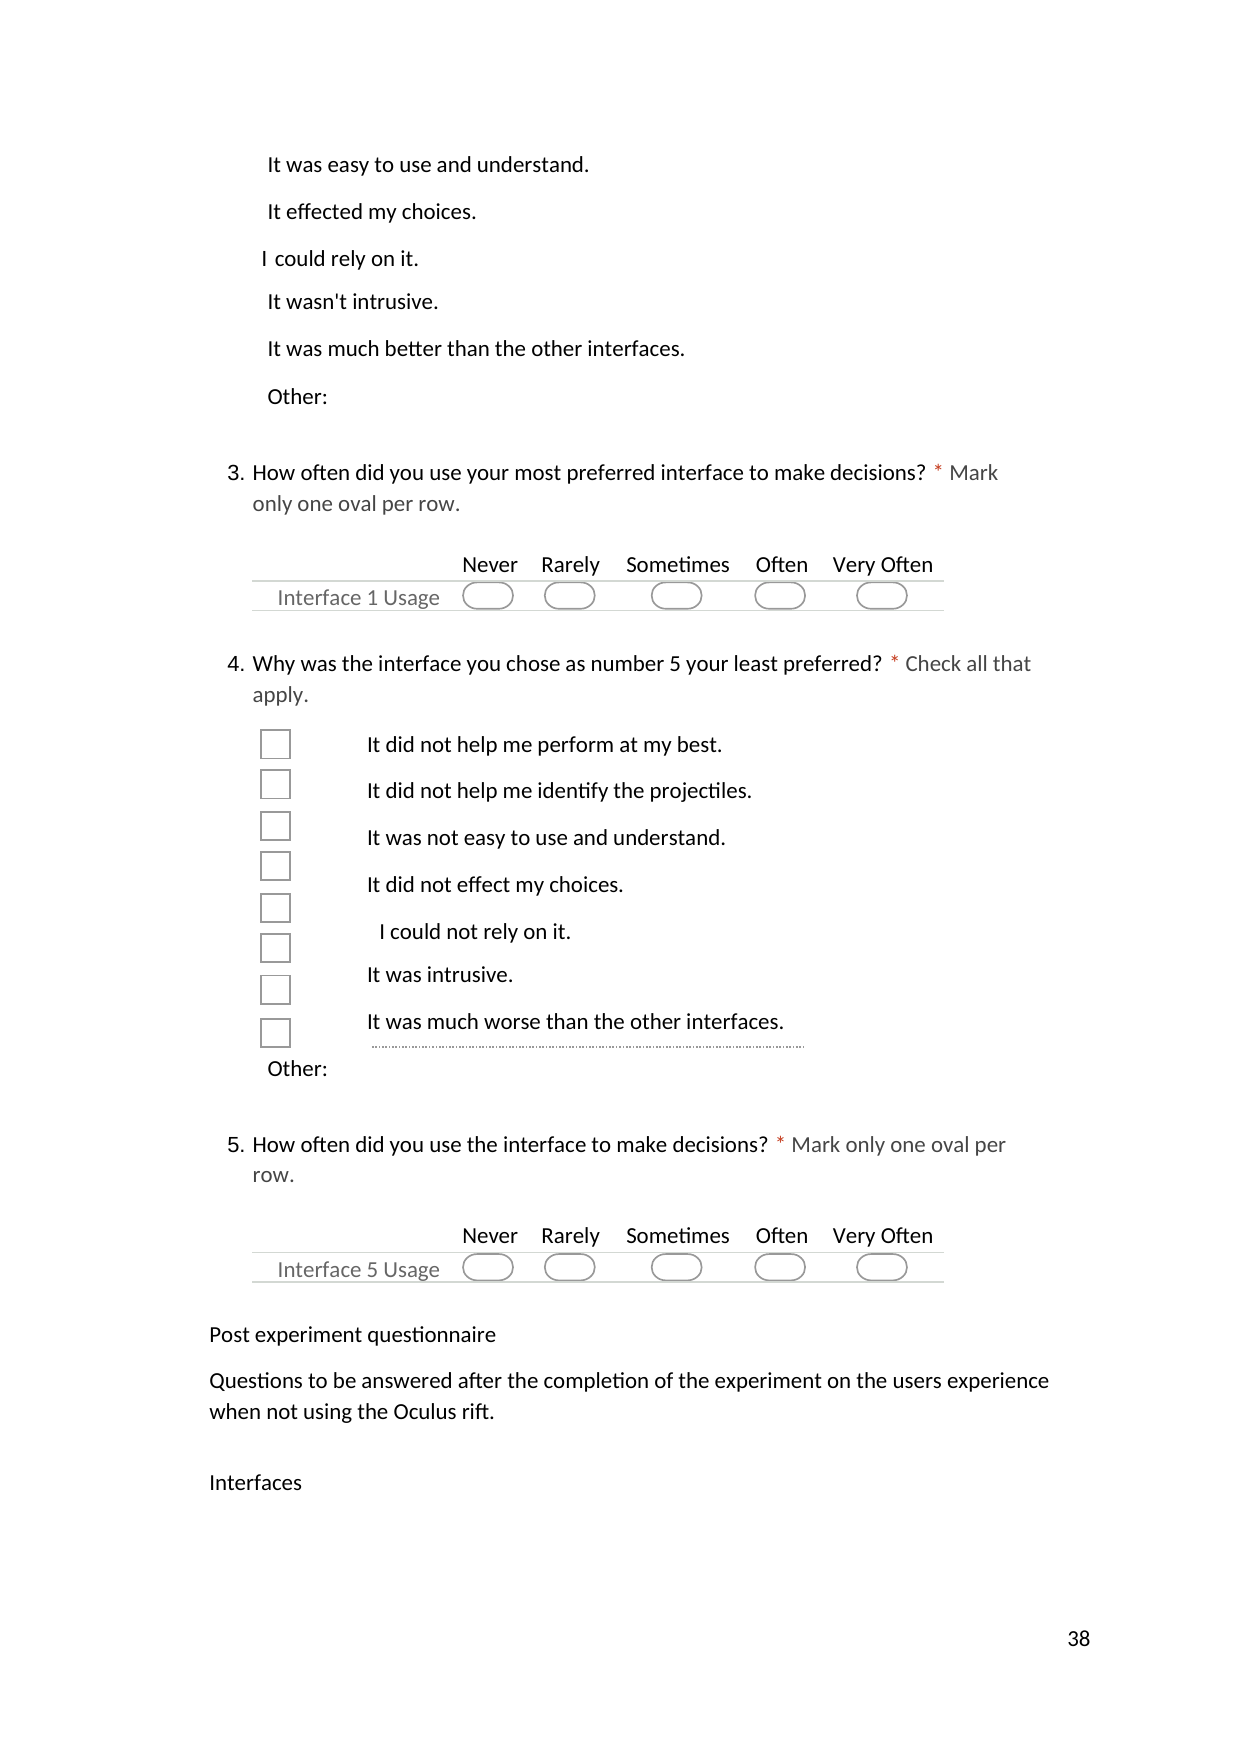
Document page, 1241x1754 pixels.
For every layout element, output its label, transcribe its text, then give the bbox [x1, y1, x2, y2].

text It effected my choices. [262, 197, 1041, 225]
text It was intrusive. [262, 961, 1041, 989]
list How often did you use the interface to make decisions? * Mark only one oval per row. [227, 1130, 1041, 1188]
list Why was the interface you chose as number 5 your least preferred? * Check all that apply. [227, 649, 1041, 708]
text Interfaces [209, 1468, 1090, 1496]
text It did not effect my choices. [262, 870, 1041, 898]
list could rely on it. [261, 244, 1041, 272]
text I could not rely on it. [274, 917, 1041, 945]
text Other: [262, 382, 1041, 410]
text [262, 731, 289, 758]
text Never Rarely Sometimes Often Very Often [209, 550, 1090, 578]
text It was much better than the other interfaces. [262, 334, 1041, 362]
text It was easy to use and understand. [262, 150, 1041, 178]
text It was not easy to use and understand. [262, 823, 1041, 852]
text It did not help me identify the projectiles. [262, 777, 1041, 805]
text Questions to be answered after the completion of the experiment on the users experience when not using the Oculus rift. [209, 1367, 1090, 1425]
text Post experiment questionnaire [209, 1320, 1090, 1348]
text Never Rarely Sometimes Often Very Often [209, 1222, 1090, 1249]
text It did not help me perform at my best. [291, 730, 1041, 758]
text It was much worse than the other interfaces. [262, 1007, 1041, 1036]
text It wasn't intrusive. [262, 287, 1041, 315]
text Other: [262, 1054, 1041, 1082]
list How often did you use your most preferred interface to make decisions? * Mark only one oval per row. [227, 458, 1041, 517]
